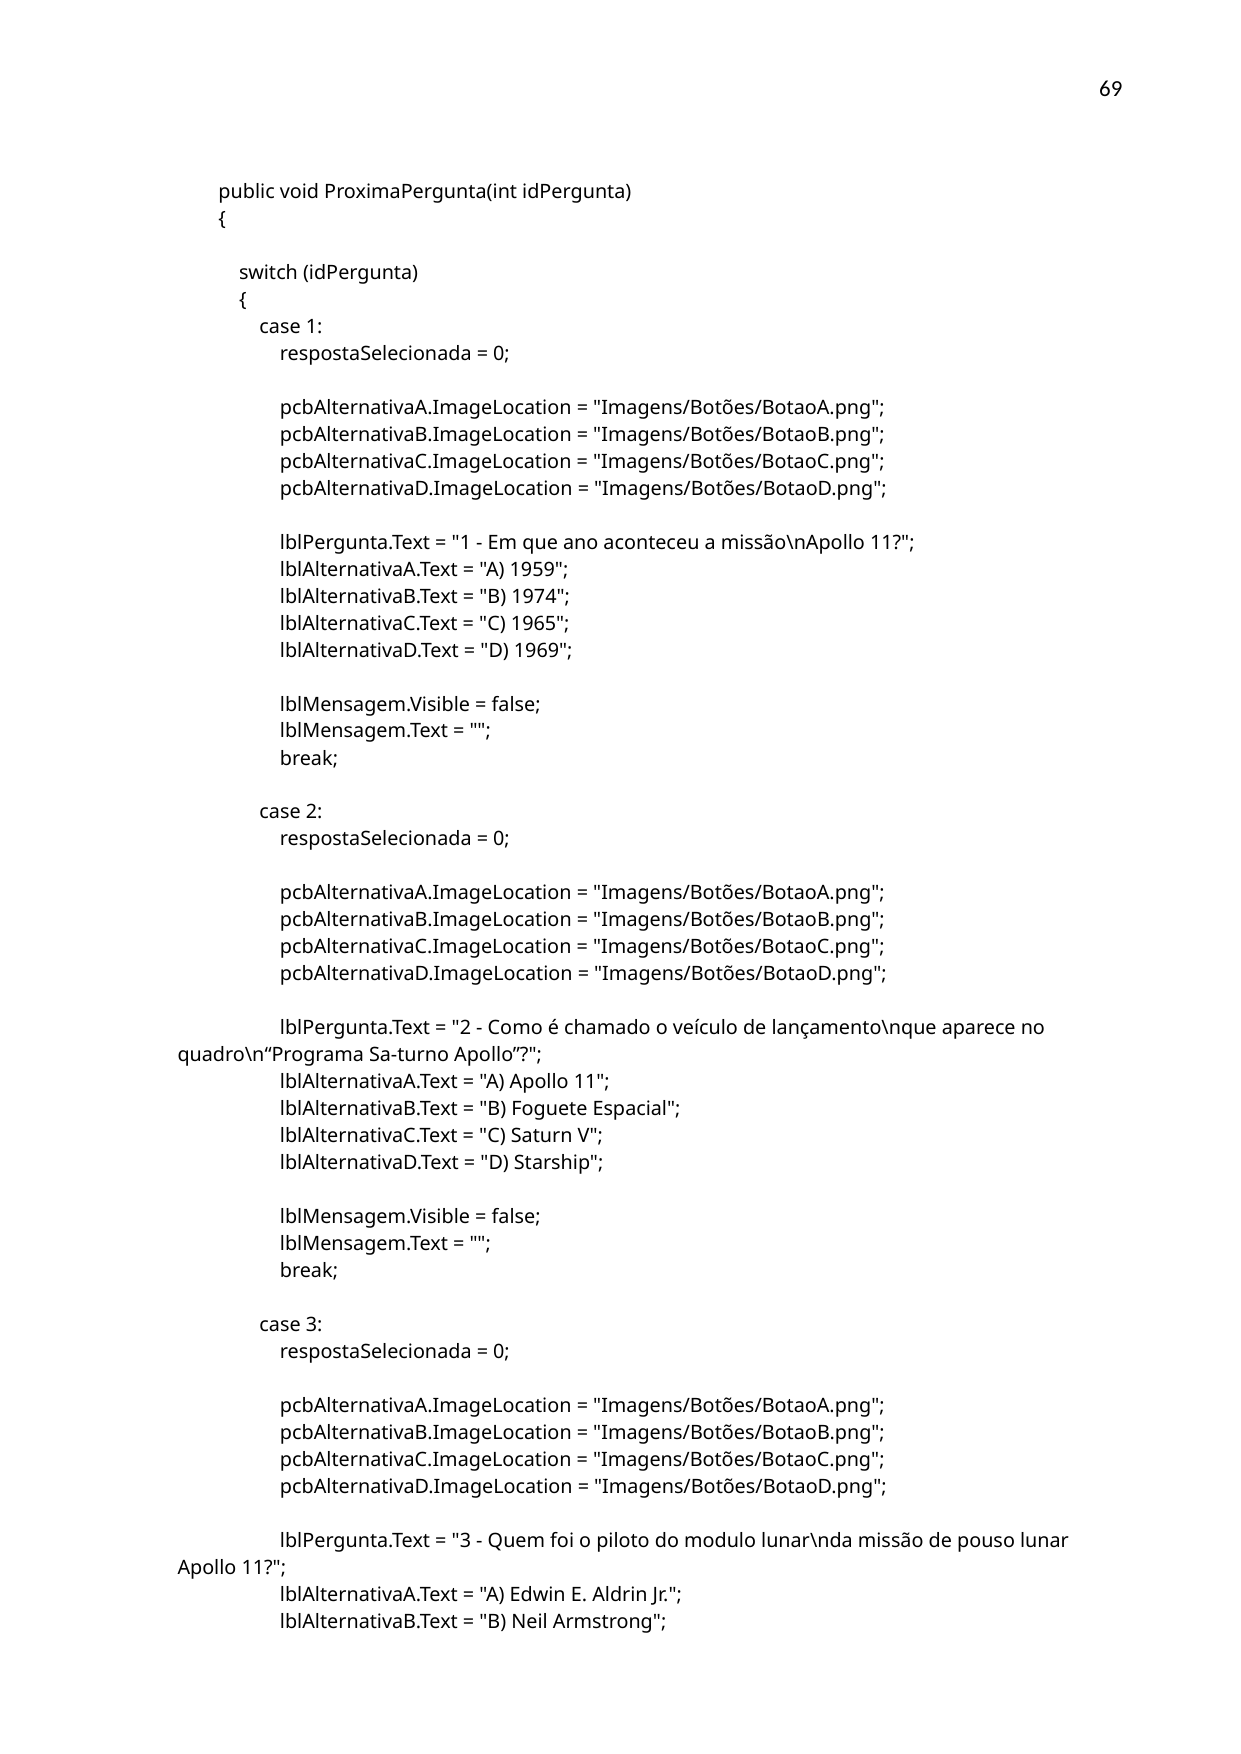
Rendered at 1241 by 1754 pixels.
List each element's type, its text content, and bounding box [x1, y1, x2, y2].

text lblMensagem.Visible = false; [177, 1202, 1122, 1229]
text pcbAlternativaA.ImageLocation = "Imagens/Botões/BotaoA.png"; [177, 879, 1122, 906]
text lblAlternativaB.Text = "B) Neil Armstrong"; [177, 1607, 1122, 1634]
text lblAlternativaD.Text = "D) 1969"; [177, 636, 1122, 663]
text { [177, 285, 1122, 312]
text pcbAlternativaD.ImageLocation = "Imagens/Botões/BotaoD.png"; [177, 959, 1122, 987]
text lblAlternativaB.Text = "B) Foguete Espacial"; [177, 1094, 1122, 1121]
text lblAlternativaA.Text = "A) 1959"; [177, 555, 1122, 582]
text pcbAlternativaB.ImageLocation = "Imagens/Botões/BotaoB.png"; [177, 906, 1122, 933]
text pcbAlternativaD.ImageLocation = "Imagens/Botões/BotaoD.png"; [177, 474, 1122, 501]
text respostaSelecionada = 0; [177, 339, 1122, 366]
text lblAlternativaD.Text = "D) Starship"; [177, 1148, 1122, 1175]
text lblAlternativaA.Text = "A) Edwin E. Aldrin Jr."; [177, 1580, 1122, 1607]
text lblAlternativaA.Text = "A) Apollo 11"; [177, 1067, 1122, 1094]
text pcbAlternativaC.ImageLocation = "Imagens/Botões/BotaoC.png"; [177, 447, 1122, 474]
text case 2: [177, 798, 1122, 825]
text lblMensagem.Text = ""; [177, 1229, 1122, 1256]
text lblMensagem.Text = ""; [177, 717, 1122, 744]
text pcbAlternativaA.ImageLocation = "Imagens/Botões/BotaoA.png"; [177, 1391, 1122, 1418]
text break; [177, 744, 1122, 771]
text pcbAlternativaC.ImageLocation = "Imagens/Botões/BotaoC.png"; [177, 1445, 1122, 1472]
text pcbAlternativaB.ImageLocation = "Imagens/Botões/BotaoB.png"; [177, 420, 1122, 447]
text { [177, 204, 1122, 231]
text lblAlternativaB.Text = "B) 1974"; [177, 582, 1122, 609]
text lblAlternativaC.Text = "C) Saturn V"; [177, 1121, 1122, 1148]
text lblPergunta.Text = "1 - Em que ano aconteceu a missão\nApollo 11?"; [177, 528, 1122, 555]
text pcbAlternativaC.ImageLocation = "Imagens/Botões/BotaoC.png"; [177, 933, 1122, 959]
text lblMensagem.Visible = false; [177, 690, 1122, 717]
text pcbAlternativaD.ImageLocation = "Imagens/Botões/BotaoD.png"; [177, 1472, 1122, 1499]
text respostaSelecionada = 0; [177, 1337, 1122, 1364]
text respostaSelecionada = 0; [177, 825, 1122, 852]
text pcbAlternativaA.ImageLocation = "Imagens/Botões/BotaoA.png"; [177, 393, 1122, 420]
text case 1: [177, 312, 1122, 339]
text pcbAlternativaB.ImageLocation = "Imagens/Botões/BotaoB.png"; [177, 1418, 1122, 1445]
text switch (idPergunta) [177, 258, 1122, 285]
text lblAlternativaC.Text = "C) 1965"; [177, 609, 1122, 636]
text public void ProximaPergunta(int idPergunta) [177, 177, 1122, 204]
text break; [177, 1256, 1122, 1283]
text lblPergunta.Text = "3 - Quem foi o piloto do modulo lunar\nda missão de pouso lunar Apollo 11?"; [177, 1526, 1122, 1580]
text case 3: [177, 1310, 1122, 1337]
text lblPergunta.Text = "2 - Como é chamado o veículo de lançamento\nque aparece no quadro\n“Programa Sa-turno Apollo”?"; [177, 1013, 1122, 1067]
